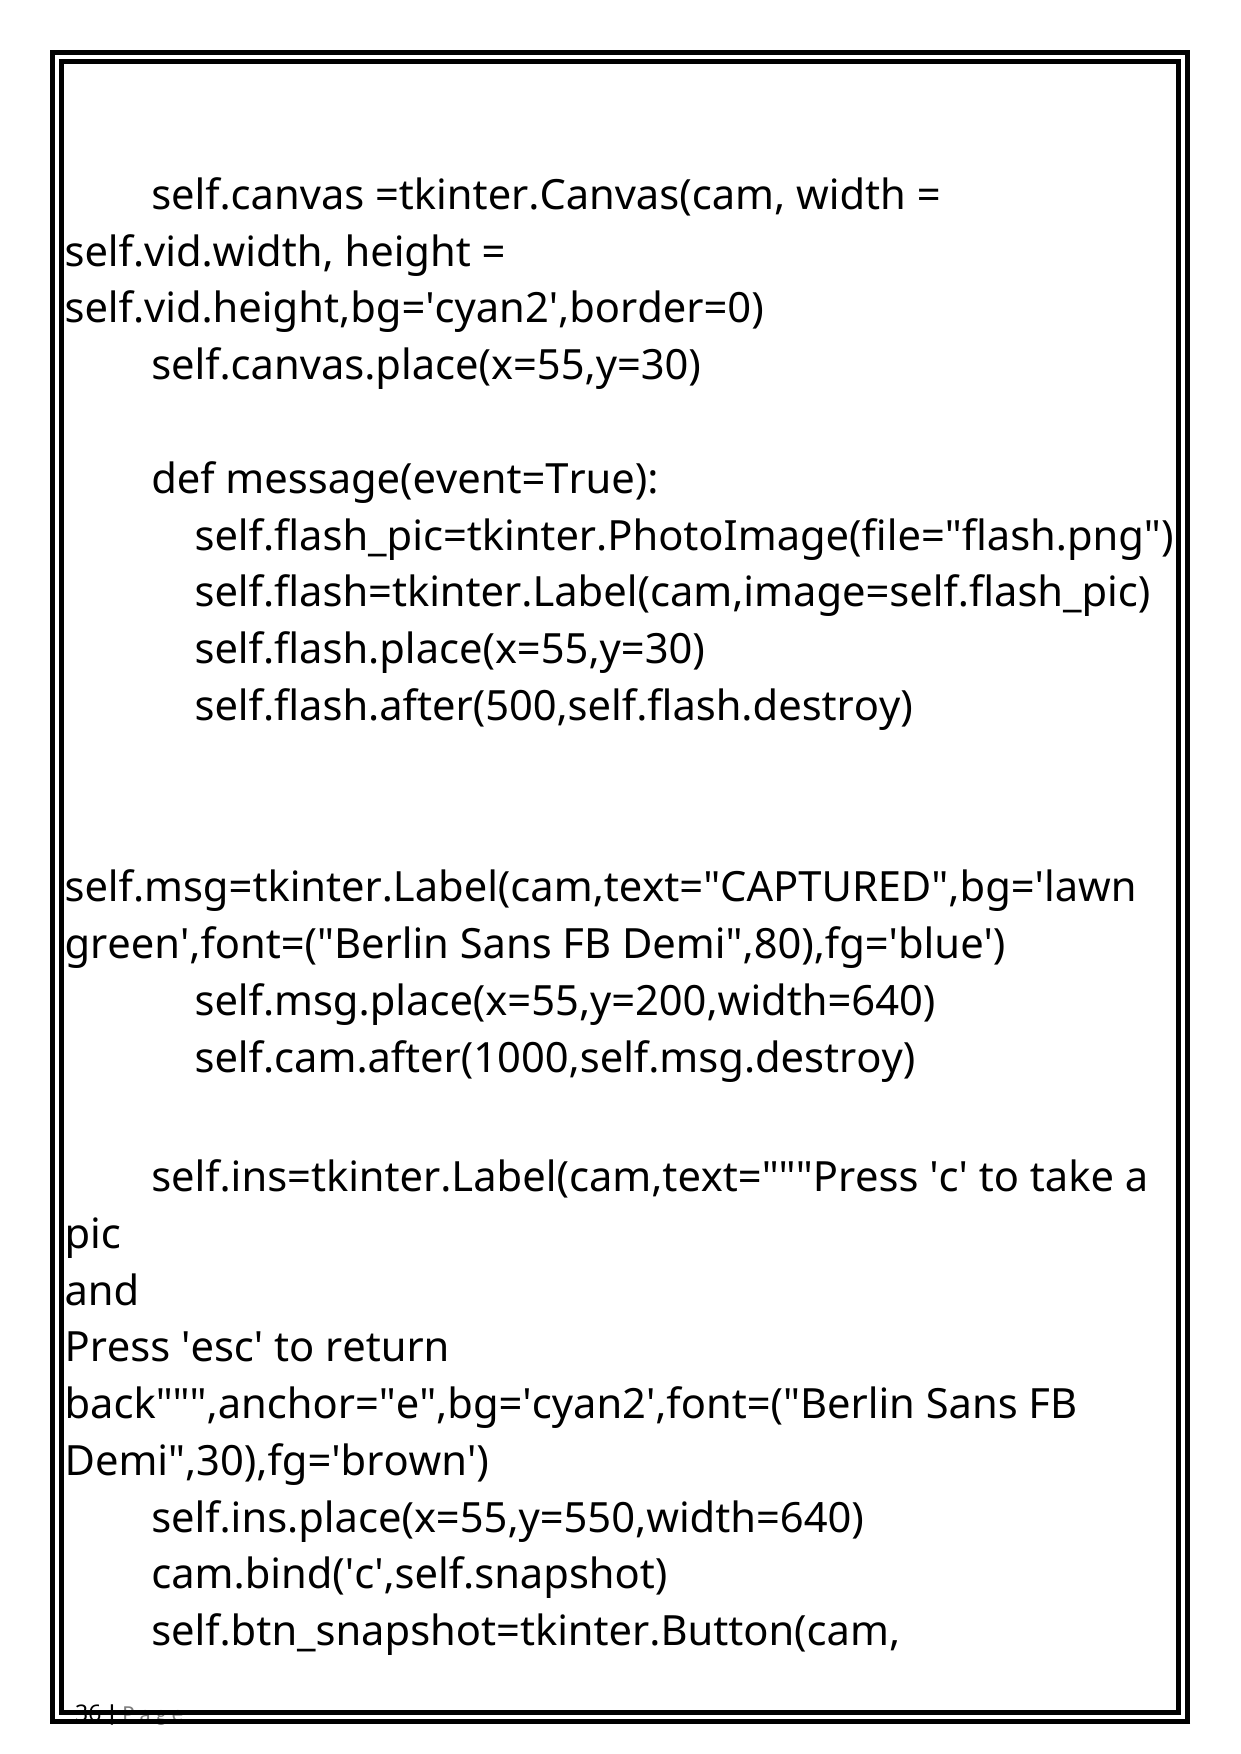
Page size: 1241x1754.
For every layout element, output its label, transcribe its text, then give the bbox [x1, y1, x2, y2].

text and [64, 1260, 1176, 1317]
text self.canvas =tkinter.Canvas(cam, width = self.vid.width, height = self.vid.height,bg='cyan2',border=0) [64, 165, 1176, 335]
text self.flash_pic=tkinter.PhotoImage(file="flash.png") [64, 505, 1176, 562]
text Press 'esc' to return back""",anchor="e",bg='cyan2',font=("Berlin Sans FB Demi",30),fg='brown') [64, 1317, 1176, 1487]
text self.flash=tkinter.Label(cam,image=self.flash_pic) [64, 562, 1176, 619]
text self.canvas.place(x=55,y=30) [64, 335, 1176, 392]
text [64, 1601, 1176, 1658]
text def message(event=True): [64, 449, 1176, 505]
text self.cam.after(1000,self.msg.destroy) [64, 1028, 1176, 1084]
text self.ins.place(x=55,y=550,width=640) [64, 1487, 1176, 1544]
text self.msg.place(x=55,y=200,width=640) [64, 971, 1176, 1028]
text self.flash.after(500,self.flash.destroy) [64, 676, 1176, 732]
text self.msg=tkinter.Label(cam,text="CAPTURED",bg='lawn green',font=("Berlin Sans FB Demi",80),fg='blue') [64, 795, 1176, 971]
text cam.bind('c',self.snapshot) [64, 1544, 1176, 1601]
text self.flash.place(x=55,y=30) [64, 619, 1176, 676]
text self.ins=tkinter.Label(cam,text="""Press 'c' to take a pic [64, 1147, 1176, 1260]
